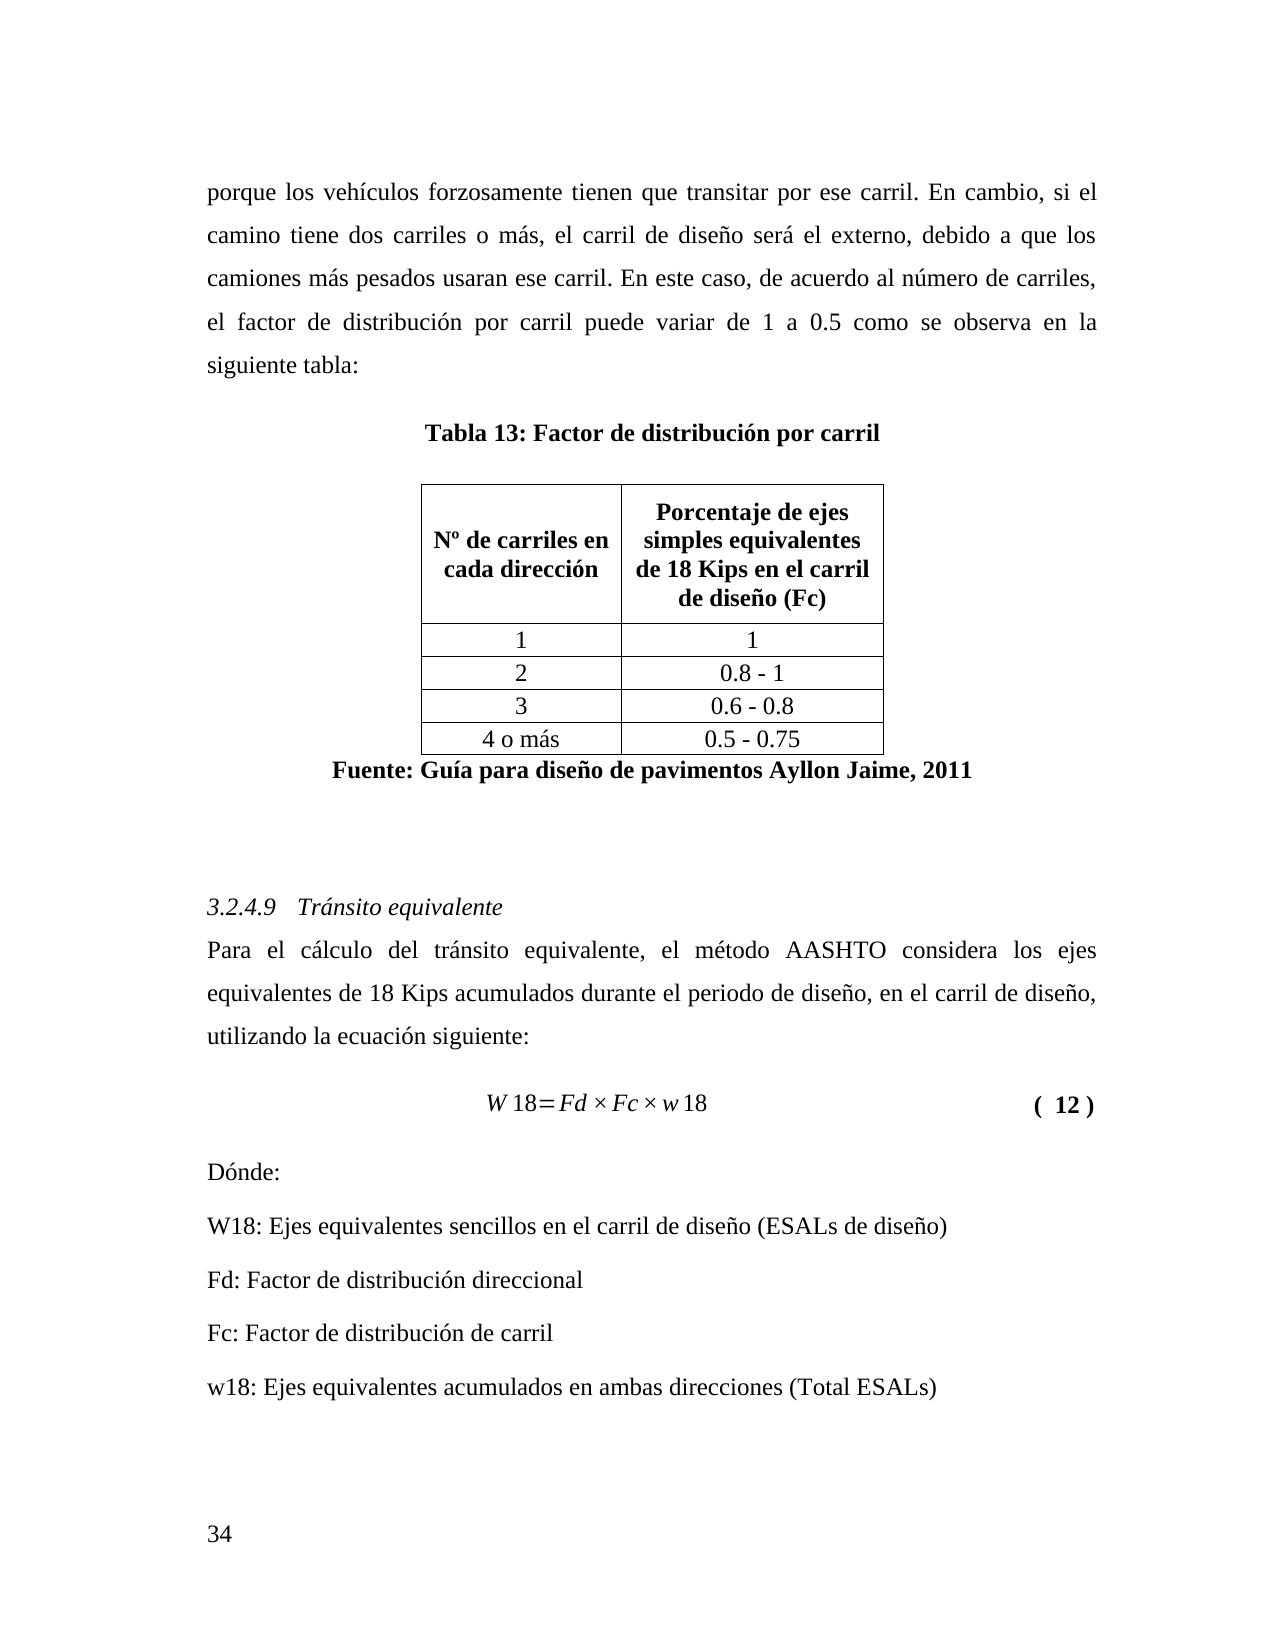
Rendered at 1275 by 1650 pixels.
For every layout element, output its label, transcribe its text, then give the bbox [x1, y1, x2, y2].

text Fc: Factor de distribución de carril [207, 1318, 1098, 1347]
table_cell 1 [622, 624, 883, 656]
text Dónde: [207, 1157, 1098, 1186]
text W18: Ejes equivalentes sencillos en el carril de diseño (ESALs de diseño) [207, 1211, 1098, 1240]
text Para el cálculo del tránsito equivalente, el método AASHTO considera los ejes equivalentes de 18 Kips acumulados durante el periodo de diseño, en el carril de diseño, utilizando la ecuación siguiente: [207, 935, 1098, 1050]
table_header ( 12 ) [993, 1089, 1105, 1157]
table_cell 0.8 - 1 [622, 657, 883, 689]
text w18: Ejes equivalentes acumulados en ambas direcciones (Total ESALs) [207, 1372, 1098, 1401]
table_header Nº de carriles en cada dirección [422, 485, 621, 623]
text Tabla 13: Factor de distribución por carril [207, 418, 1098, 447]
table_cell 2 [422, 657, 621, 689]
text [207, 177, 1098, 378]
table_cell 3 [422, 690, 621, 722]
subtitle Tránsito equivalente [207, 892, 1098, 920]
table_cell 4 o más [422, 723, 621, 754]
table_header [199, 1089, 993, 1157]
table_cell 0.5 - 0.75 [622, 723, 883, 754]
text Fuente: Guía para diseño de pavimentos Ayllon Jaime, 2011 [207, 755, 1098, 784]
table_header Porcentaje de ejes simples equivalentes de 18 Kips en el carril de diseño (Fc) [622, 485, 883, 623]
table_cell 1 [422, 624, 621, 656]
table_cell 0.6 - 0.8 [622, 690, 883, 722]
text Fd: Factor de distribución direccional [207, 1265, 1098, 1293]
